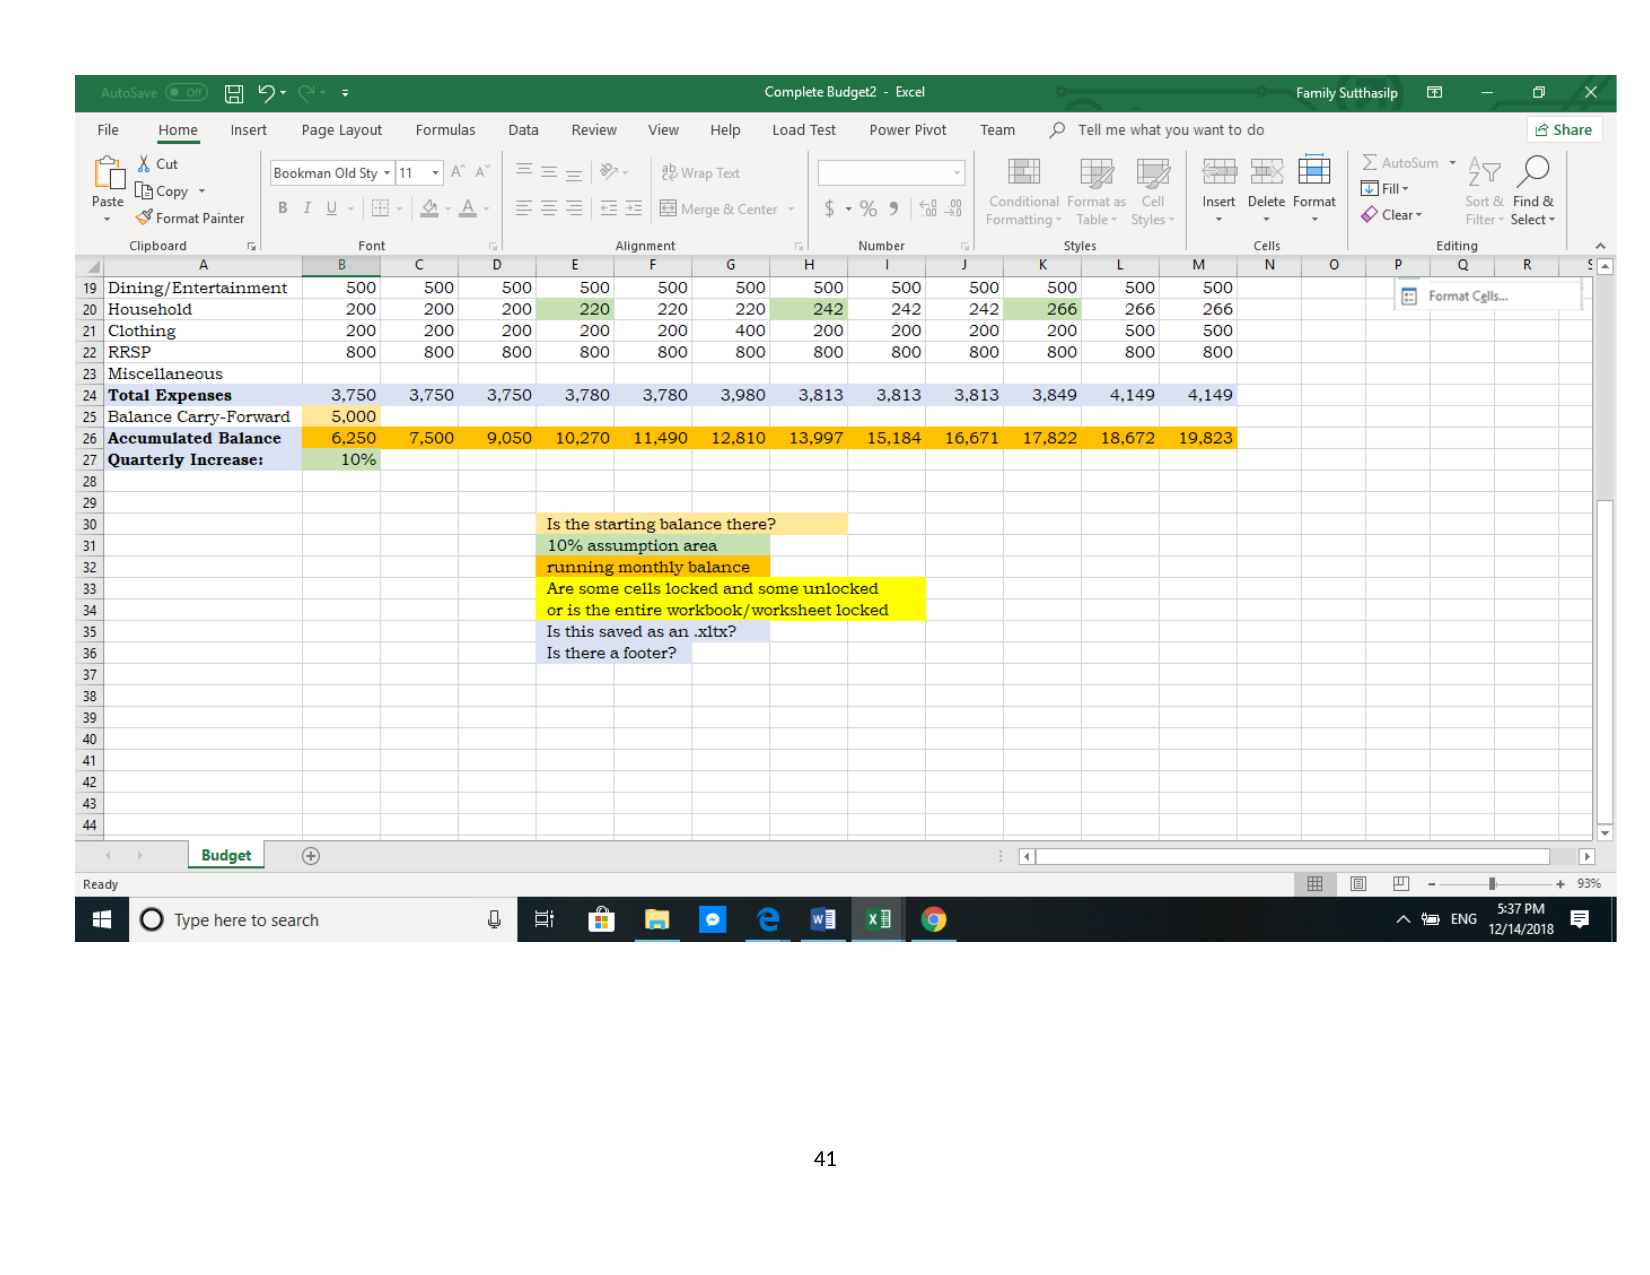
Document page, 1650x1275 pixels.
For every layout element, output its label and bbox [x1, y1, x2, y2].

picture [75, 75, 1617, 942]
